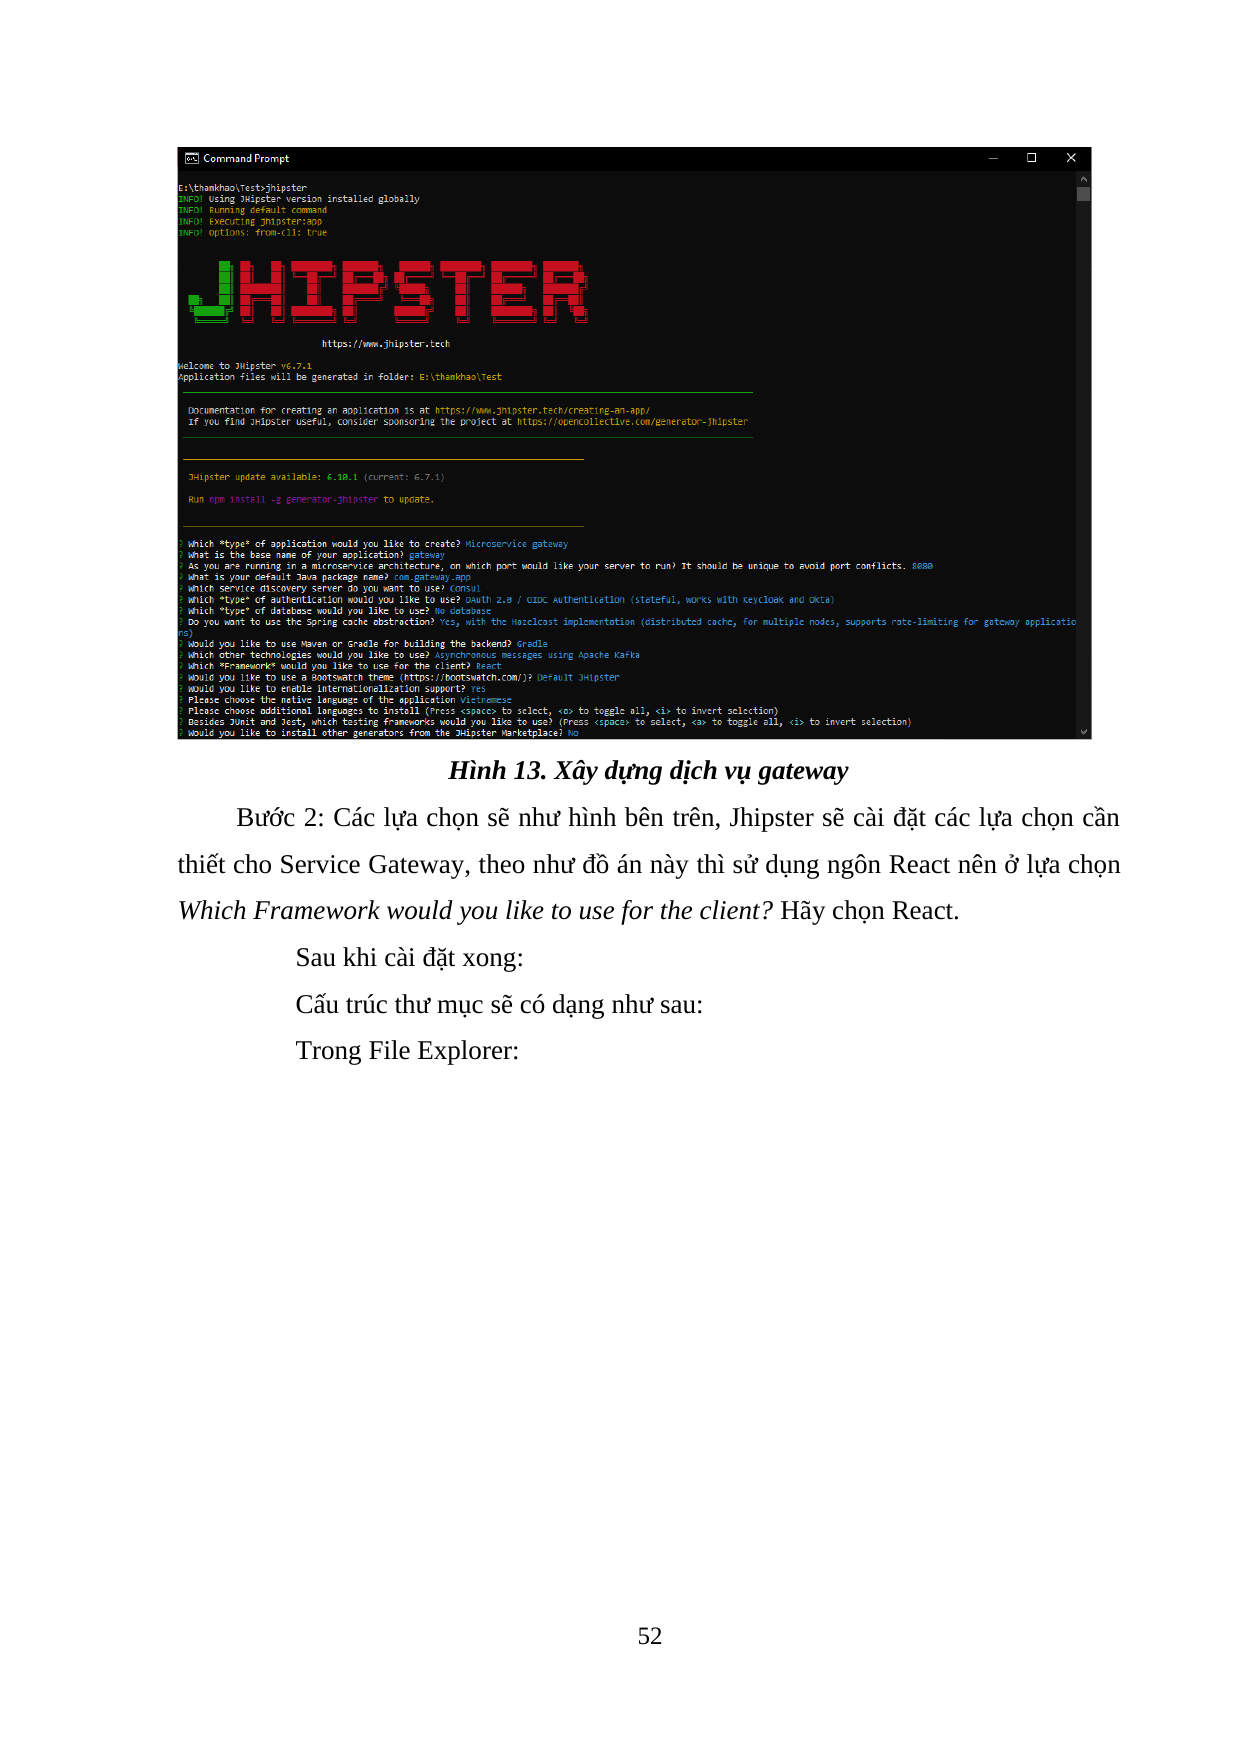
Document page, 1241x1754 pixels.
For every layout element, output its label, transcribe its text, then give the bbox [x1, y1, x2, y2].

text Sau khi cài đặt xong: [177, 941, 1122, 972]
text Bước 2: Các lựa chọn sẽ như hình bên trên, Jhipster sẽ cài đặt các lựa chọn cần thiết cho Service Gateway, theo như đồ án này thì sử dụng ngôn React nên ở lựa chọn Which Framework would you like to use for the client? Hãy chọn React. [177, 801, 1122, 926]
picture [177, 147, 1093, 740]
text Trong File Explorer: [177, 1034, 1122, 1066]
text Cấu trúc thư mục sẽ có dạng như sau: [177, 988, 1122, 1019]
text Hình 13. Xây dựng dịch vụ gateway [177, 754, 1122, 786]
